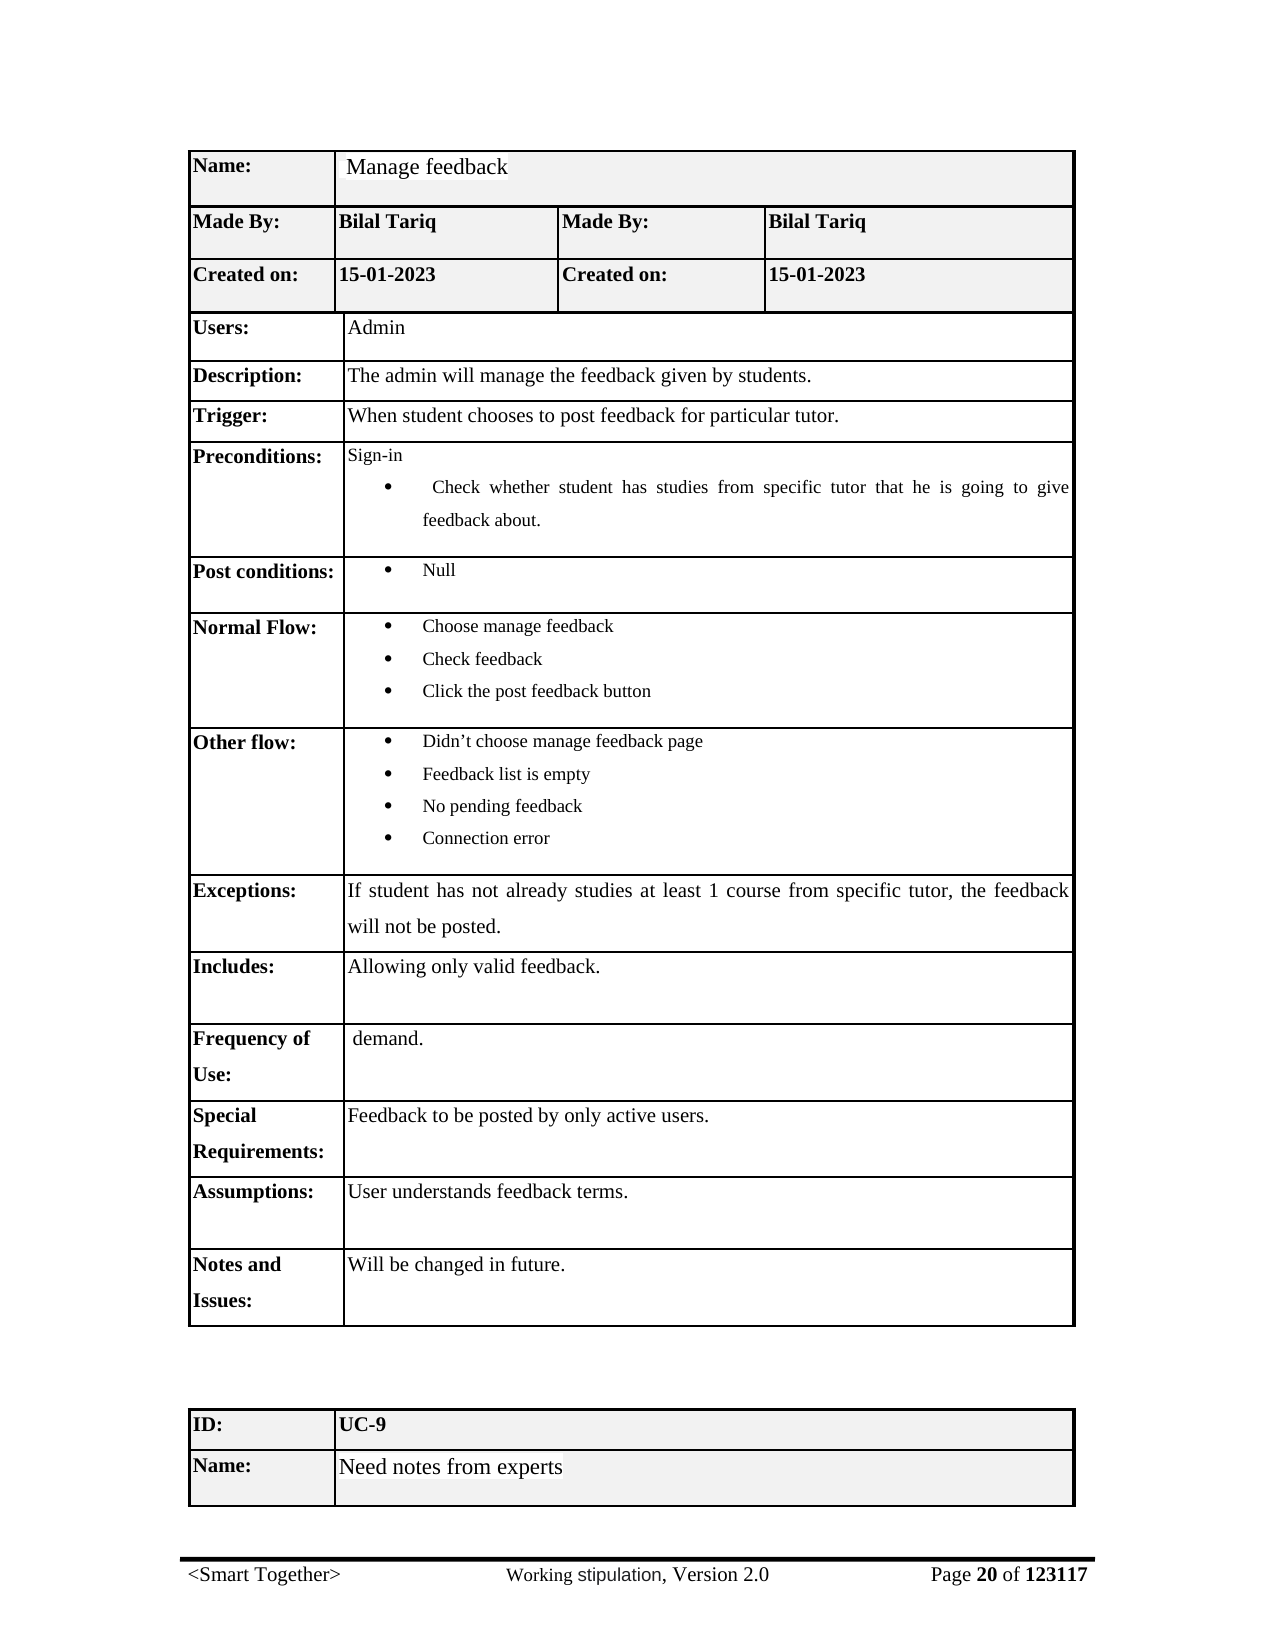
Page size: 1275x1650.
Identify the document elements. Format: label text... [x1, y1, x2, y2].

table_cell Users: [191, 314, 343, 359]
table_cell The admin will manage the feedback given by students. [345, 362, 1072, 400]
table_cell 15-01-2023 [336, 260, 557, 311]
table_cell If student has not already studies at least 1 course from specific tutor, the feedback will not be posted. [345, 876, 1072, 951]
table_cell Created on: [191, 260, 334, 311]
table_cell Assumptions: [191, 1178, 343, 1248]
table_cell Null [345, 558, 1072, 612]
table_cell Preconditions: [191, 443, 343, 556]
table_cell Name: [191, 1451, 334, 1505]
table_cell Exceptions: [191, 876, 343, 951]
table_cell Other flow: [191, 729, 343, 874]
table_cell Manage feedback [336, 152, 1072, 205]
table_cell Admin [345, 314, 1072, 359]
table_cell When student chooses to post feedback for particular tutor. [345, 402, 1072, 441]
table_header UC-9 [336, 1411, 1072, 1449]
table_cell Includes: [191, 953, 343, 1023]
table_cell demand. [345, 1025, 1072, 1099]
table_cell 15-01-2023 [766, 260, 1072, 311]
table_cell Need notes from experts [336, 1451, 1072, 1505]
table_cell Feedback to be posted by only active users. [345, 1102, 1072, 1176]
table_cell User understands feedback terms. [345, 1178, 1072, 1248]
table_cell Sign-in Check whether student has studies from specific tutor that he is going to give feedback about. [345, 443, 1072, 556]
table_cell Made By: [191, 208, 334, 258]
table_cell Made By: [559, 208, 764, 258]
table_cell Trigger: [191, 402, 343, 441]
table_cell Will be changed in future. [345, 1250, 1072, 1325]
table_cell Allowing only valid feedback. [345, 953, 1072, 1023]
table_cell Didn’t choose manage feedback page Feedback list is empty No pending feedback Connection error [345, 729, 1072, 874]
table_cell Name: [191, 152, 334, 205]
table_cell Bilal Tariq [766, 208, 1072, 258]
table_cell Frequency of Use: [191, 1025, 343, 1099]
table_cell Special Requirements: [191, 1102, 343, 1176]
table_cell Notes and Issues: [191, 1250, 343, 1325]
table_cell Created on: [559, 260, 764, 311]
table_cell Post conditions: [191, 558, 343, 612]
table_cell Normal Flow: [191, 614, 343, 727]
table_header ID: [191, 1411, 334, 1449]
table_cell Description: [191, 362, 343, 400]
table_cell Choose manage feedback Check feedback Click the post feedback button [345, 614, 1072, 727]
table_cell Bilal Tariq [336, 208, 557, 258]
